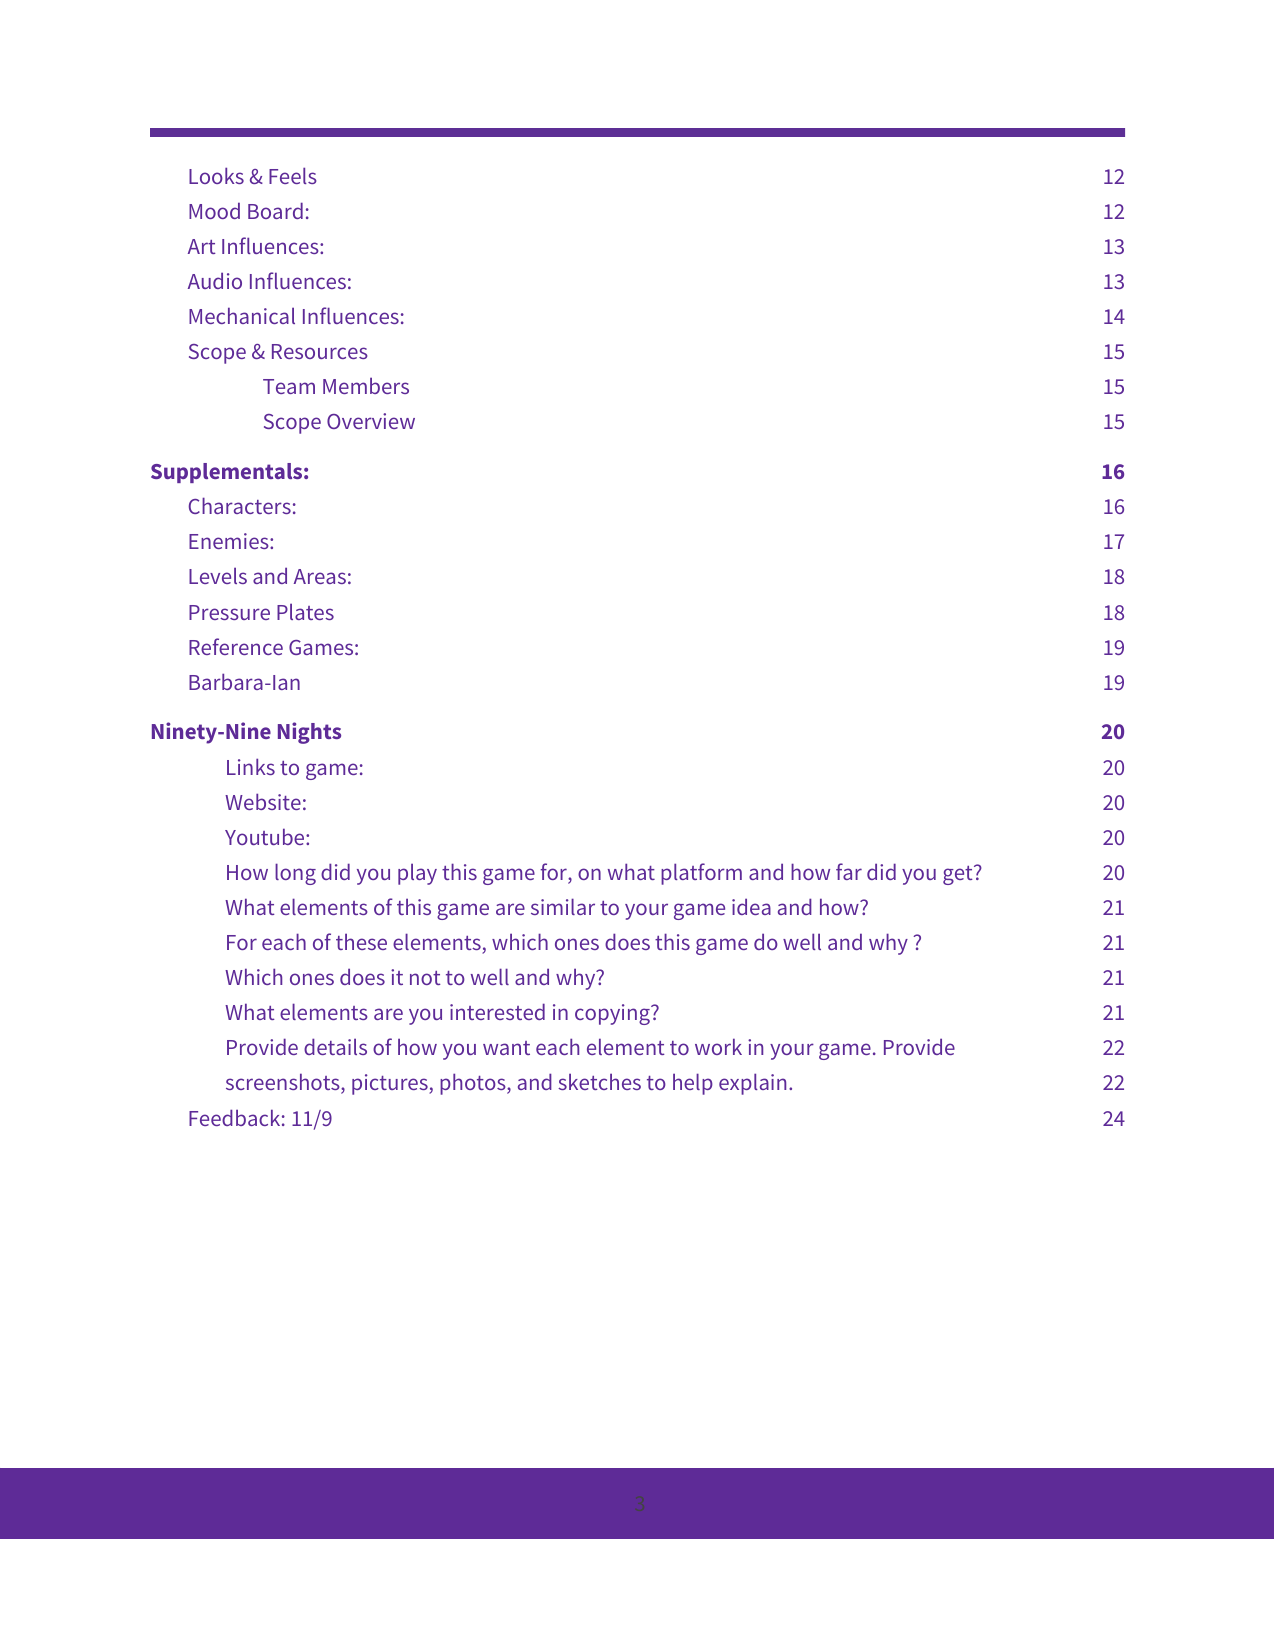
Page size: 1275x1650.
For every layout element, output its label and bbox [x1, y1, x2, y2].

picture [150, 128, 1125, 137]
